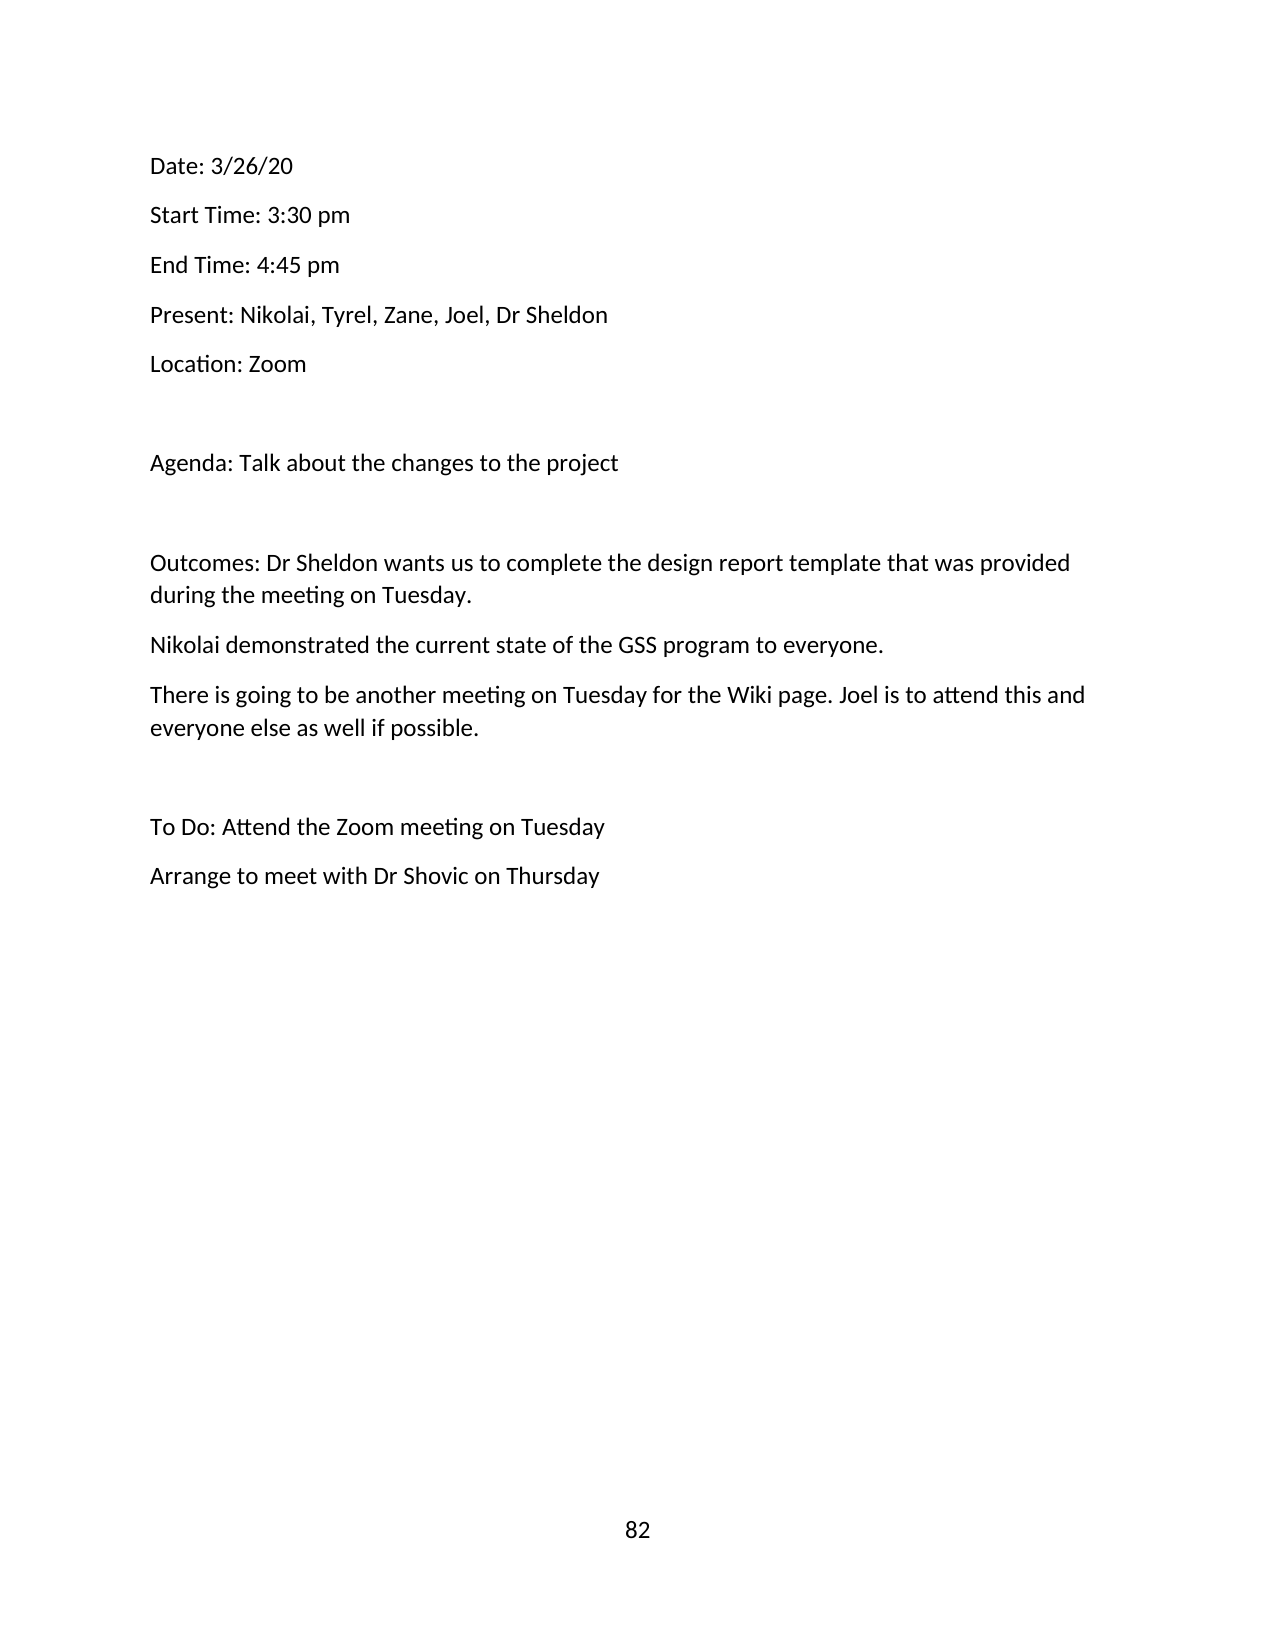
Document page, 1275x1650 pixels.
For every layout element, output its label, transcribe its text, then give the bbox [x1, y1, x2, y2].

text Nikolai demonstrated the current state of the GSS program to everyone. [150, 629, 1125, 660]
text Location: Zoom [150, 348, 1125, 379]
text Start Time: 3:30 pm [150, 199, 1125, 230]
text End Time: 4:45 pm [150, 249, 1125, 280]
text There is going to be another meeting on Tuesday for the Wiki page. Joel is to attend this and everyone else as well if possible. [150, 679, 1125, 742]
text Date: 3/26/20 [150, 150, 1125, 181]
text Outcomes: Dr Sheldon wants us to complete the design report template that was provided during the meeting on Tuesday. [150, 547, 1125, 610]
text To Do: Attend the Zoom meeting on Tuesday [150, 811, 1125, 841]
text Agenda: Talk about the changes to the project [150, 447, 1125, 478]
text Present: Nikolai, Tyrel, Zane, Joel, Dr Sheldon [150, 299, 1125, 329]
text Arrange to meet with Dr Shovic on Thursday [150, 860, 1125, 891]
